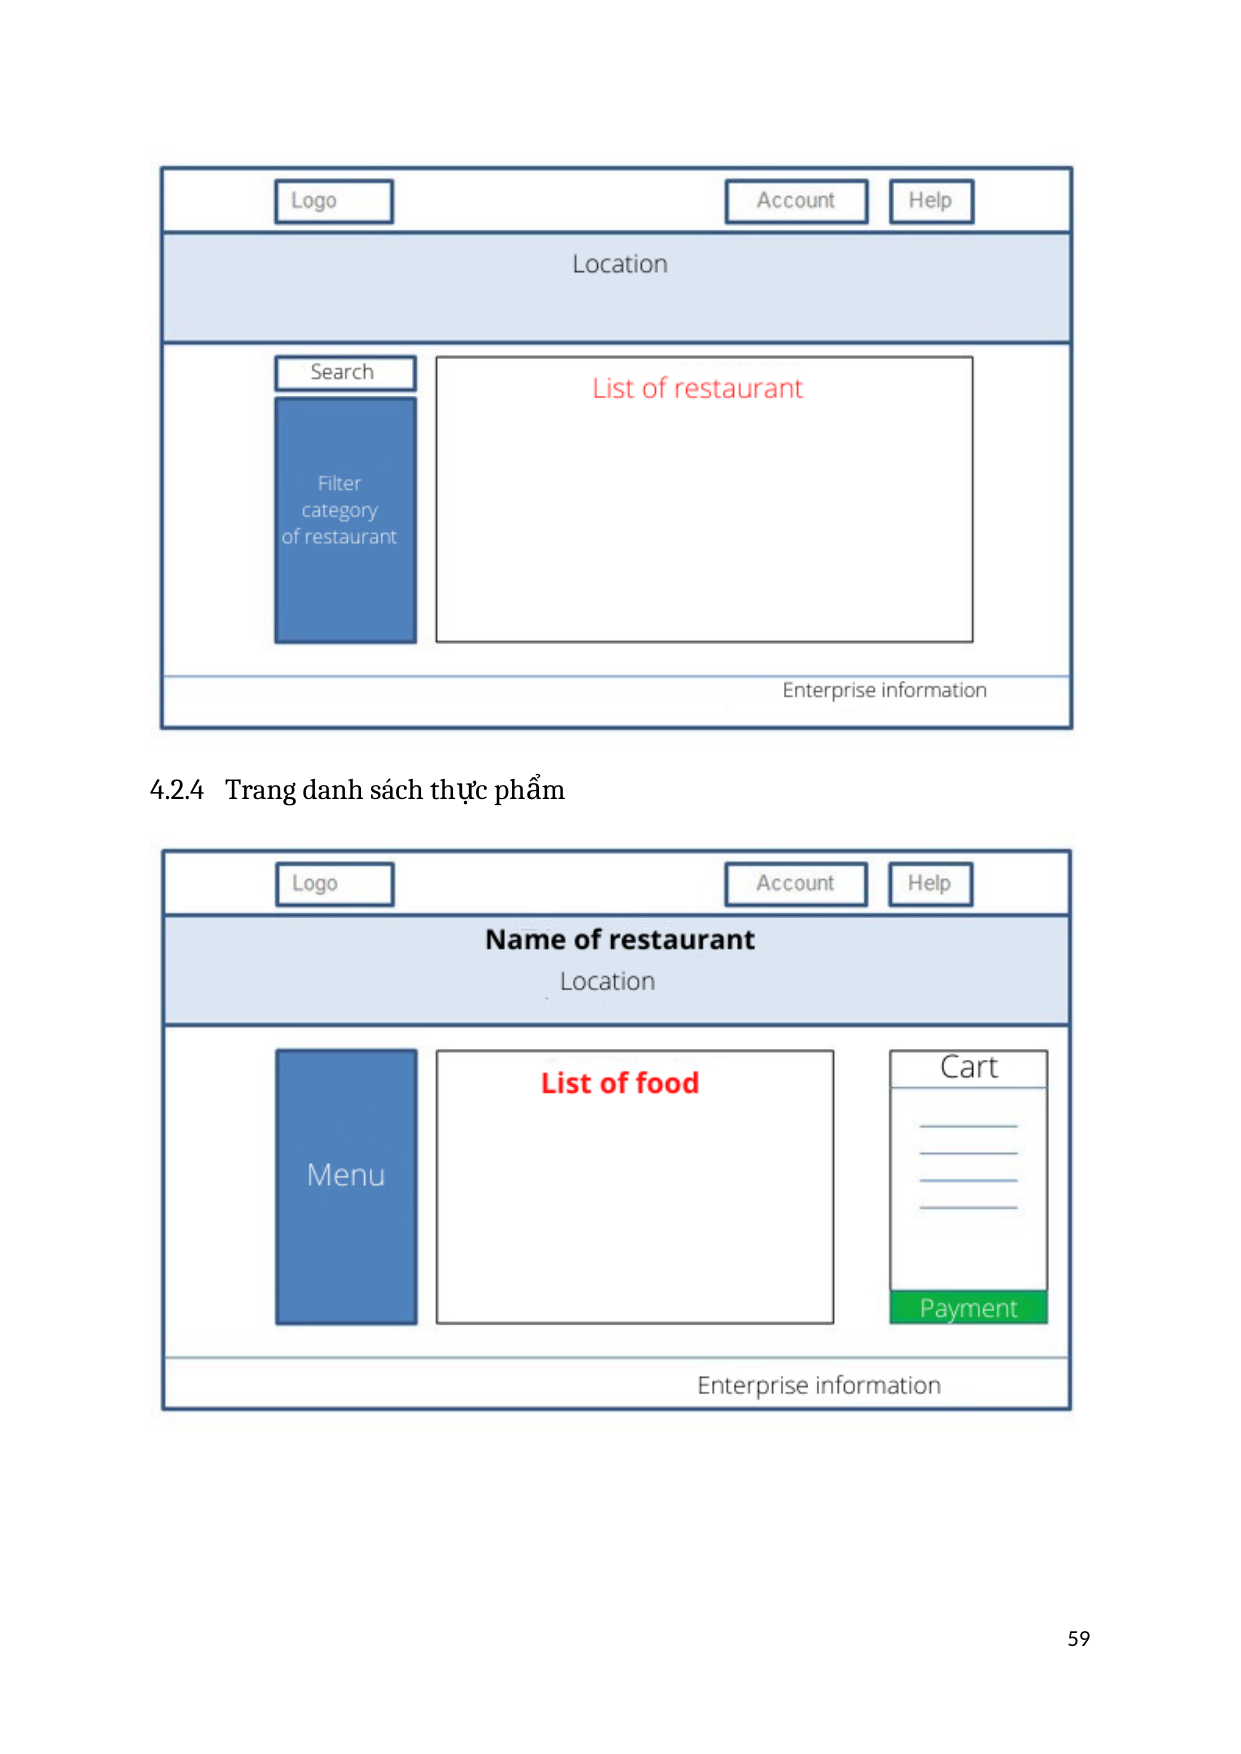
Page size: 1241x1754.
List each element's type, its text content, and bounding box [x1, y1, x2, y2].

picture [150, 150, 1091, 749]
list Trang danh sách thực phẩm [150, 773, 1090, 807]
picture [150, 832, 1091, 1430]
